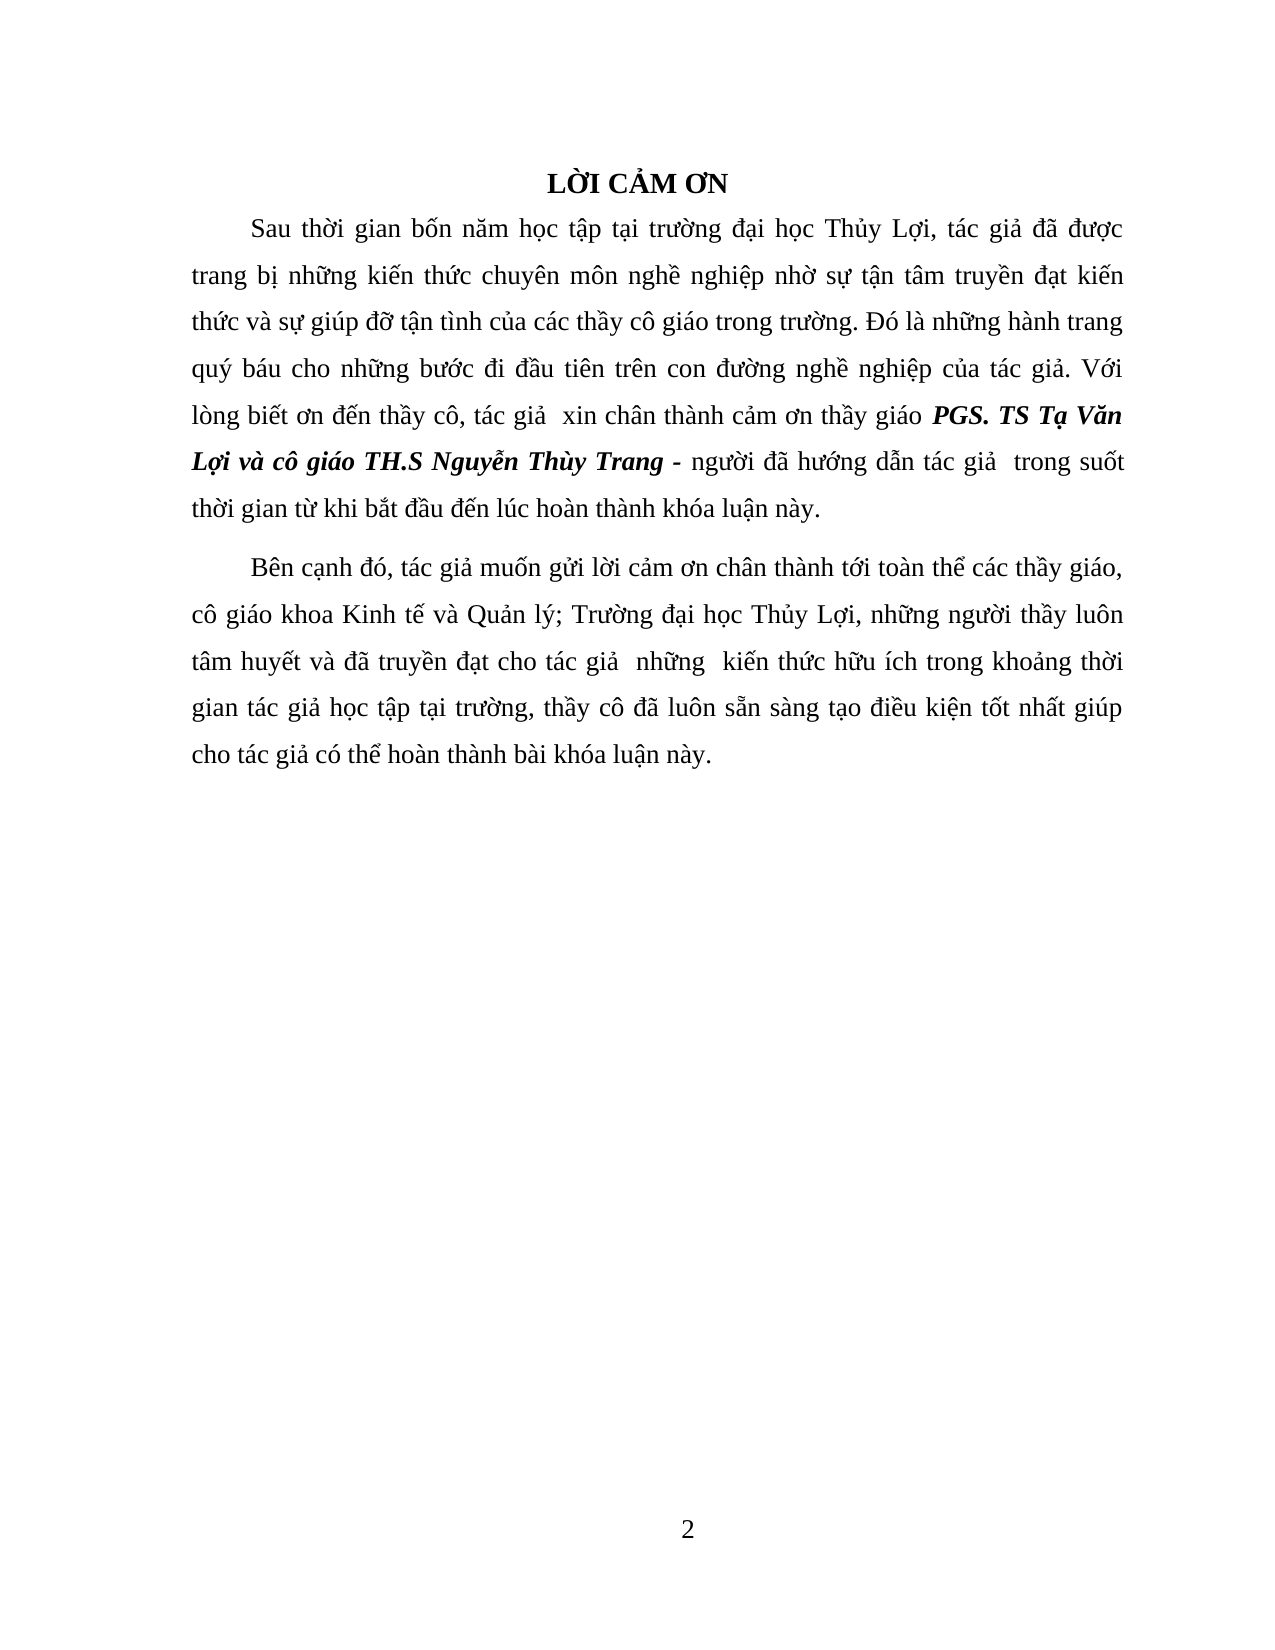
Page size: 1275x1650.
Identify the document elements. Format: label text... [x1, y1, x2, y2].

subtitle LỜI CẢM ƠN [150, 166, 1125, 199]
text Sau thời gian bốn năm học tập tại trường đại học Thủy Lợi, tác giả đã được trang bị những kiến thức chuyên môn nghề nghiệp nhờ sự tận tâm truyền đạt kiến thức và sự giúp đỡ tận tình của các thầy cô giáo trong trường. Đó là những hành trang quý báu cho những bước đi đầu tiên trên con đường nghề nghiệp của tác giả. Với lòng biết ơn đến thầy cô, tác giả xin chân thành cảm ơn thầy giáo PGS. TS Tạ Văn Lợi và cô giáo TH.S Nguyễn Thùy Trang - người đã hướng dẫn tác giả trong suốt thời gian từ khi bắt đầu đến lúc hoàn thành khóa luận này. [191, 212, 1125, 523]
text Bên cạnh đó, tác giả muốn gửi lời cảm ơn chân thành tới toàn thể các thầy giáo, cô giáo khoa Kinh tế và Quản lý; Trường đại học Thủy Lợi, những người thầy luôn tâm huyết và đã truyền đạt cho tác giả những kiến thức hữu ích trong khoảng thời gian tác giả học tập tại trường, thầy cô đã luôn sẵn sàng tạo điều kiện tốt nhất giúp cho tác giả có thể hoàn thành bài khóa luận này. [191, 551, 1125, 769]
